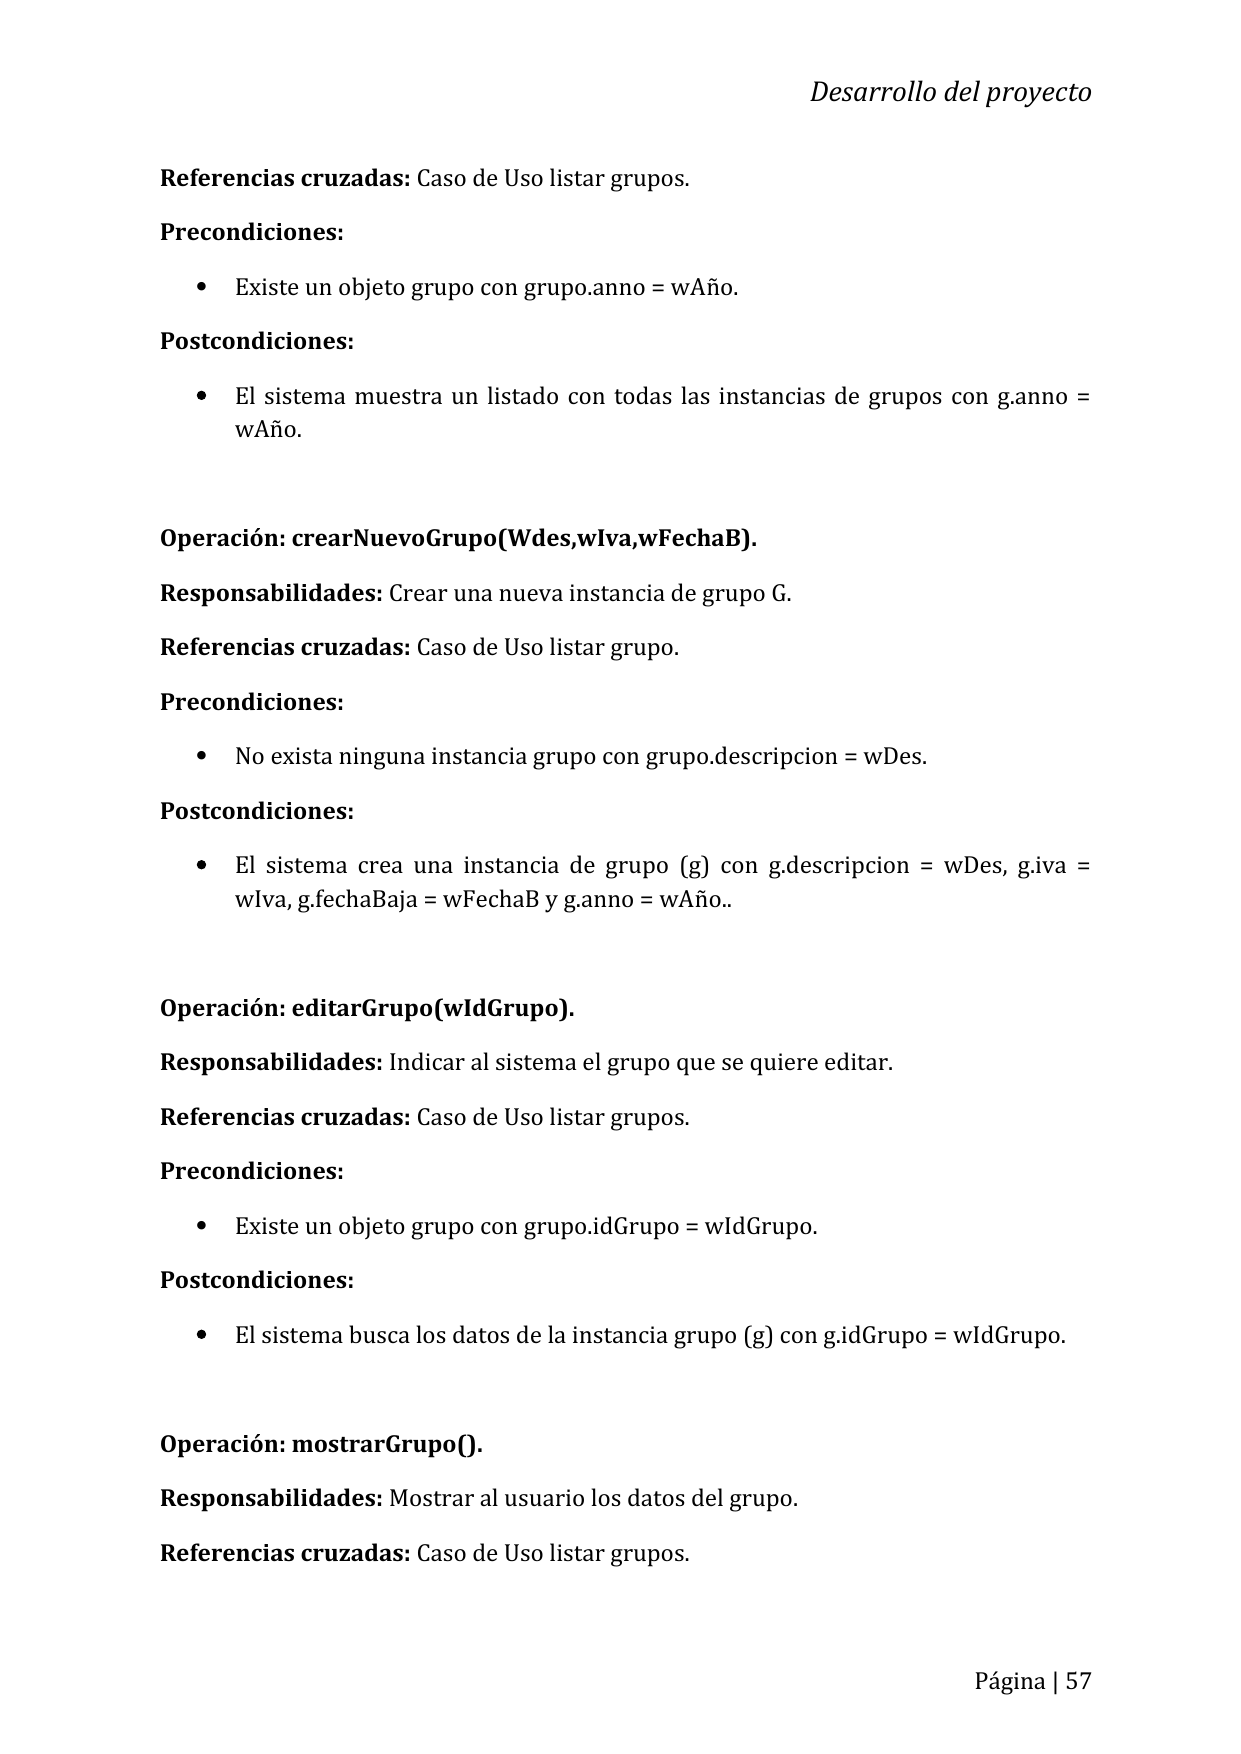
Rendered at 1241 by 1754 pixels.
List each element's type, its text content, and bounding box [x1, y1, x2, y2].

text Referencias cruzadas: Caso de Uso listar grupos. [159, 1101, 1092, 1131]
list El sistema busca los datos de la instancia grupo (g) con g.idGrupo = wIdGrupo. [197, 1319, 1092, 1348]
text Operación: mostrarGrupo(). [159, 1428, 1092, 1457]
text Responsabilidades: Indicar al sistema el grupo que se quiere editar. [159, 1047, 1092, 1076]
text Precondiciones: [159, 686, 1092, 716]
list Existe un objeto grupo con grupo.anno = wAño. [197, 271, 1092, 301]
text Responsabilidades: Mostrar al usuario los datos del grupo. [159, 1483, 1092, 1512]
text Postcondiciones: [159, 326, 1092, 355]
text Referencias cruzadas: Caso de Uso listar grupos. [159, 162, 1092, 192]
text Referencias cruzadas: Caso de Uso listar grupo. [159, 632, 1092, 661]
text Responsabilidades: Crear una nueva instancia de grupo G. [159, 577, 1092, 607]
text Operación: crearNuevoGrupo(Wdes,wIva,wFechaB). [159, 523, 1092, 552]
list Existe un objeto grupo con grupo.idGrupo = wIdGrupo. [197, 1210, 1092, 1239]
list No exista ninguna instancia grupo con grupo.descripcion = wDes. [197, 741, 1092, 770]
text Referencias cruzadas: Caso de Uso listar grupos. [159, 1537, 1092, 1566]
text Postcondiciones: [159, 1265, 1092, 1294]
list El sistema muestra un listado con todas las instancias de grupos con g.anno = wAño. [197, 380, 1092, 443]
list El sistema crea una instancia de grupo (g) con g.descripcion = wDes, g.iva = wIva, g.fechaBaja = wFechaB y g.anno = wAño.. [197, 850, 1092, 913]
text Precondiciones: [159, 1156, 1092, 1185]
text Operación: editarGrupo(wIdGrupo). [159, 992, 1092, 1022]
text Precondiciones: [159, 217, 1092, 246]
text Postcondiciones: [159, 795, 1092, 824]
